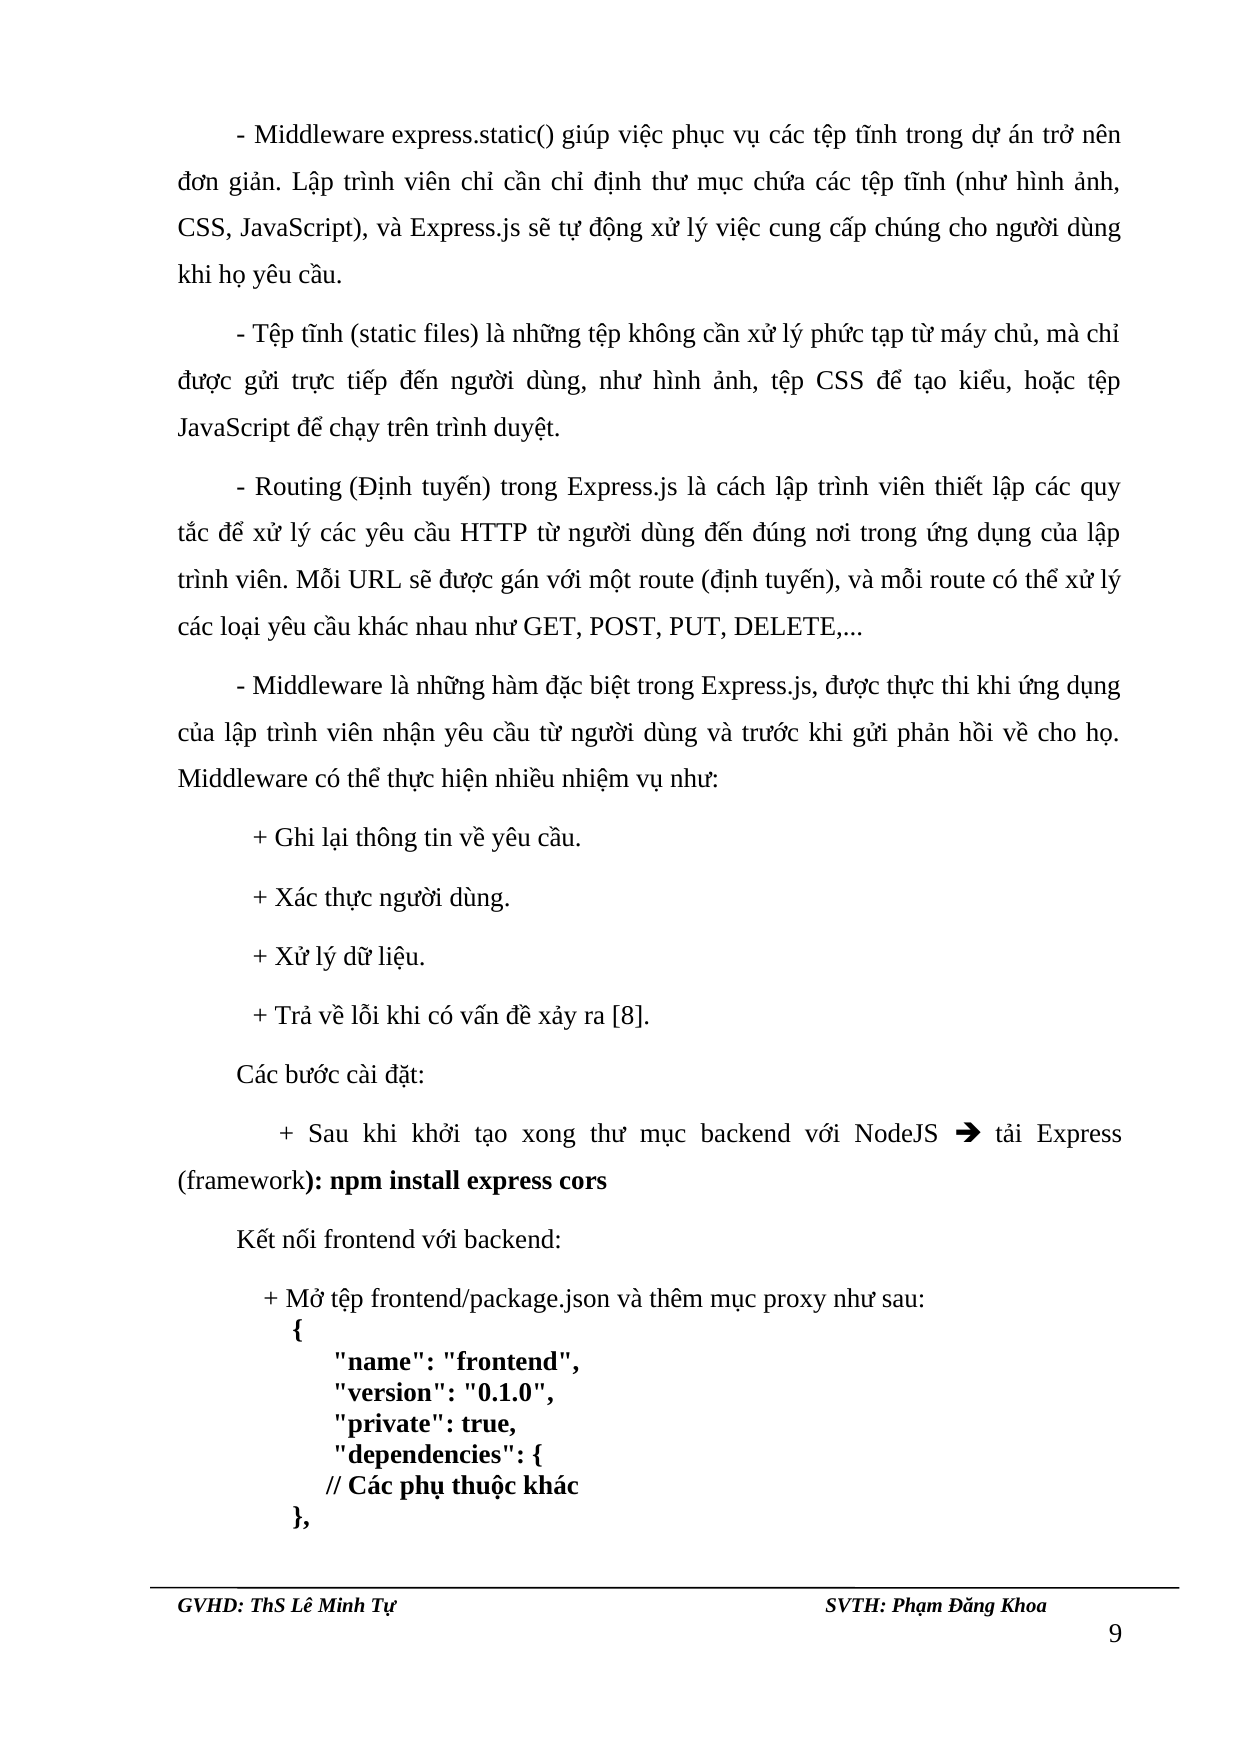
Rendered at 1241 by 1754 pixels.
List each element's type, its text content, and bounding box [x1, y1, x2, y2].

text + Xử lý dữ liệu. [252, 940, 1122, 971]
text Kết nối frontend với backend: [177, 1223, 1122, 1254]
text { [177, 1313, 1122, 1345]
text + Sau khi khởi tạo xong thư mục backend với NodeJS tải Express (framework): npm install express cors [177, 1117, 1122, 1195]
text "version": "0.1.0", [177, 1376, 1122, 1407]
text }, [177, 1500, 1122, 1532]
text + Xác thực người dùng. [252, 881, 1122, 912]
text - Middleware là những hàm đặc biệt trong Express.js, được thực thi khi ứng dụng của lập trình viên nhận yêu cầu từ người dùng và trước khi gửi phản hồi về cho họ. Middleware có thể thực hiện nhiều nhiệm vụ như: [177, 669, 1122, 793]
text // Các phụ thuộc khác [177, 1469, 1122, 1500]
text "private": true, [177, 1407, 1122, 1438]
text Các bước cài đặt: [207, 1058, 1122, 1089]
text "dependencies": { [177, 1438, 1122, 1469]
text + Mở tệp frontend/package.json và thêm mục proxy như sau: [177, 1282, 1122, 1313]
text - Routing (Định tuyến) trong Express.js là cách lập trình viên thiết lập các quy tắc để xử lý các yêu cầu HTTP từ người dùng đến đúng nơi trong ứng dụng của lập trình viên. Mỗi URL sẽ được gán với một route (định tuyến), và mỗi route có thể xử lý các loại yêu cầu khác nhau như GET, POST, PUT, DELETE,... [177, 470, 1122, 641]
text + Trả về lỗi khi có vấn đề xảy ra [8]. [252, 999, 1122, 1030]
text - Middleware express.static() giúp việc phục vụ các tệp tĩnh trong dự án trở nên đơn giản. Lập trình viên chỉ cần chỉ định thư mục chứa các tệp tĩnh (như hình ảnh, CSS, JavaScript), và Express.js sẽ tự động xử lý việc cung cấp chúng cho người dùng khi họ yêu cầu. [177, 118, 1122, 289]
text - Tệp tĩnh (static files) là những tệp không cần xử lý phức tạp từ máy chủ, mà chỉ được gửi trực tiếp đến người dùng, như hình ảnh, tệp CSS để tạo kiểu, hoặc tệp JavaScript để chạy trên trình duyệt. [177, 317, 1122, 442]
text "name": "frontend", [177, 1345, 1122, 1376]
text + Ghi lại thông tin về yêu cầu. [252, 821, 1122, 853]
